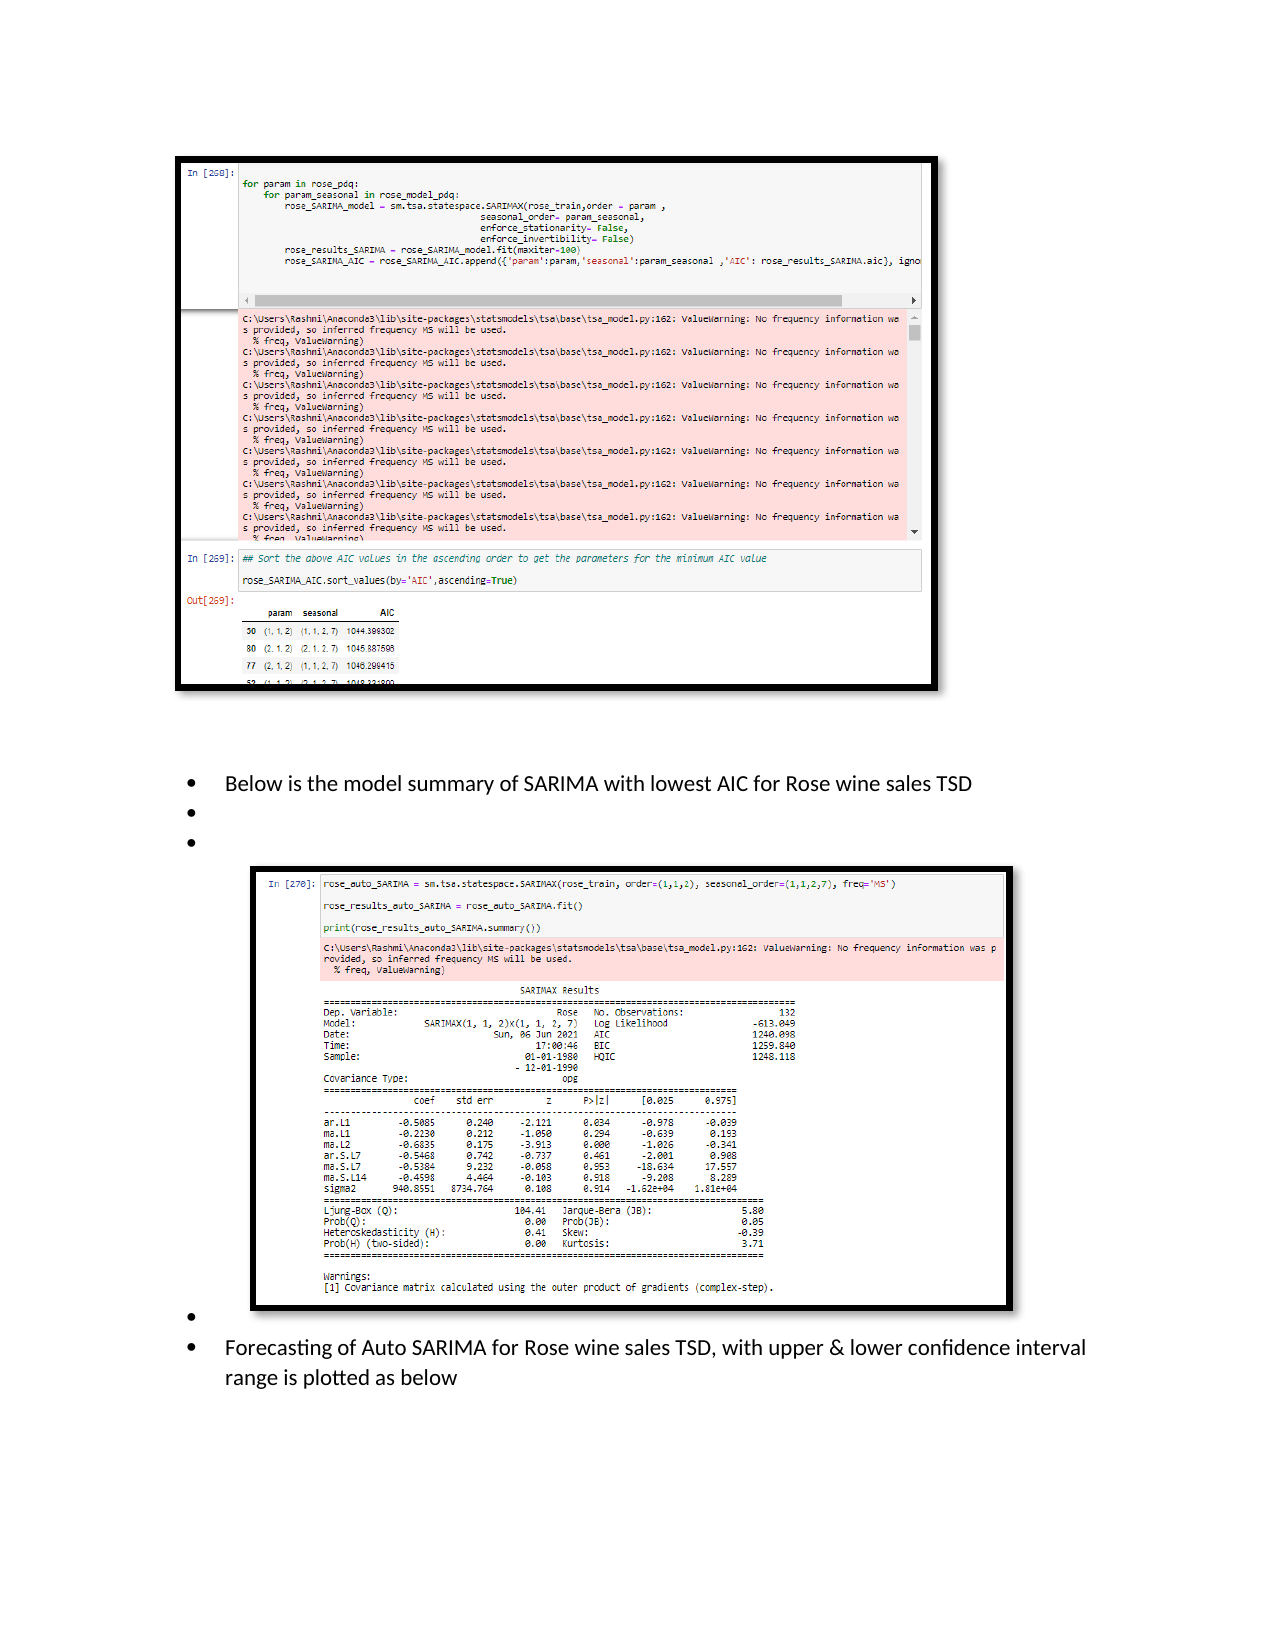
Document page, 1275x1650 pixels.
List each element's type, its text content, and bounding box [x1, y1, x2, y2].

list Below is the model summary of SARIMA with lowest AIC for Rose wine sales TSD [187, 769, 1125, 797]
list Forecasting of Auto SARIMA for Rose wine sales TSD, with upper & lower confidence interval range is plotted as below [187, 1333, 1125, 1391]
